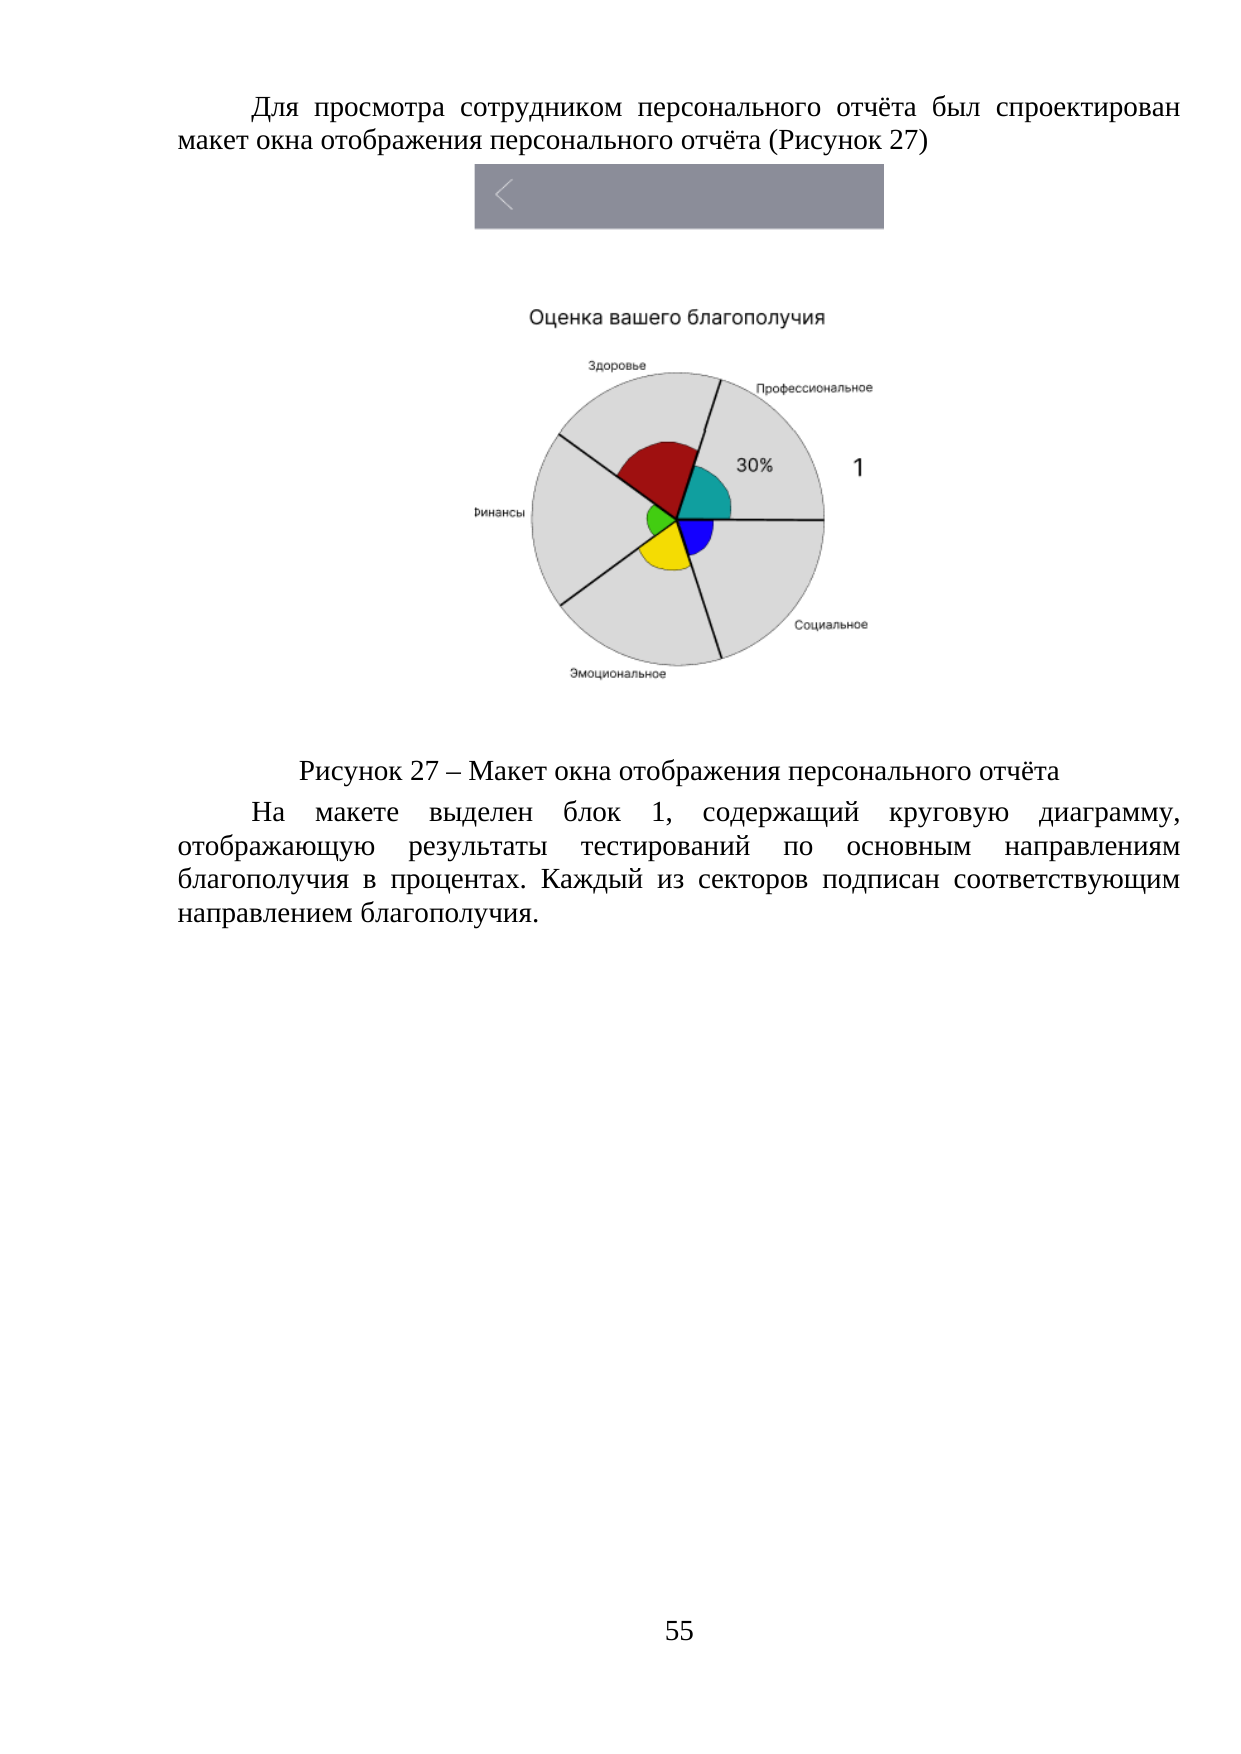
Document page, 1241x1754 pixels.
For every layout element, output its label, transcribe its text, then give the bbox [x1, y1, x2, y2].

text Для просмотра сотрудником персонального отчёта был спроектирован макет окна отображения персонального отчёта (Рисунок 27) [177, 89, 1181, 156]
text На макете выделен блок 1, содержащий круговую диаграмму, отображающую результаты тестирований по основным направлениям благополучия в процентах. Каждый из секторов подписан соответствующим направлением благополучия. [177, 794, 1181, 929]
picture [474, 164, 884, 751]
text Рисунок 27 – Макет окна отображения персонального отчёта [177, 753, 1181, 786]
